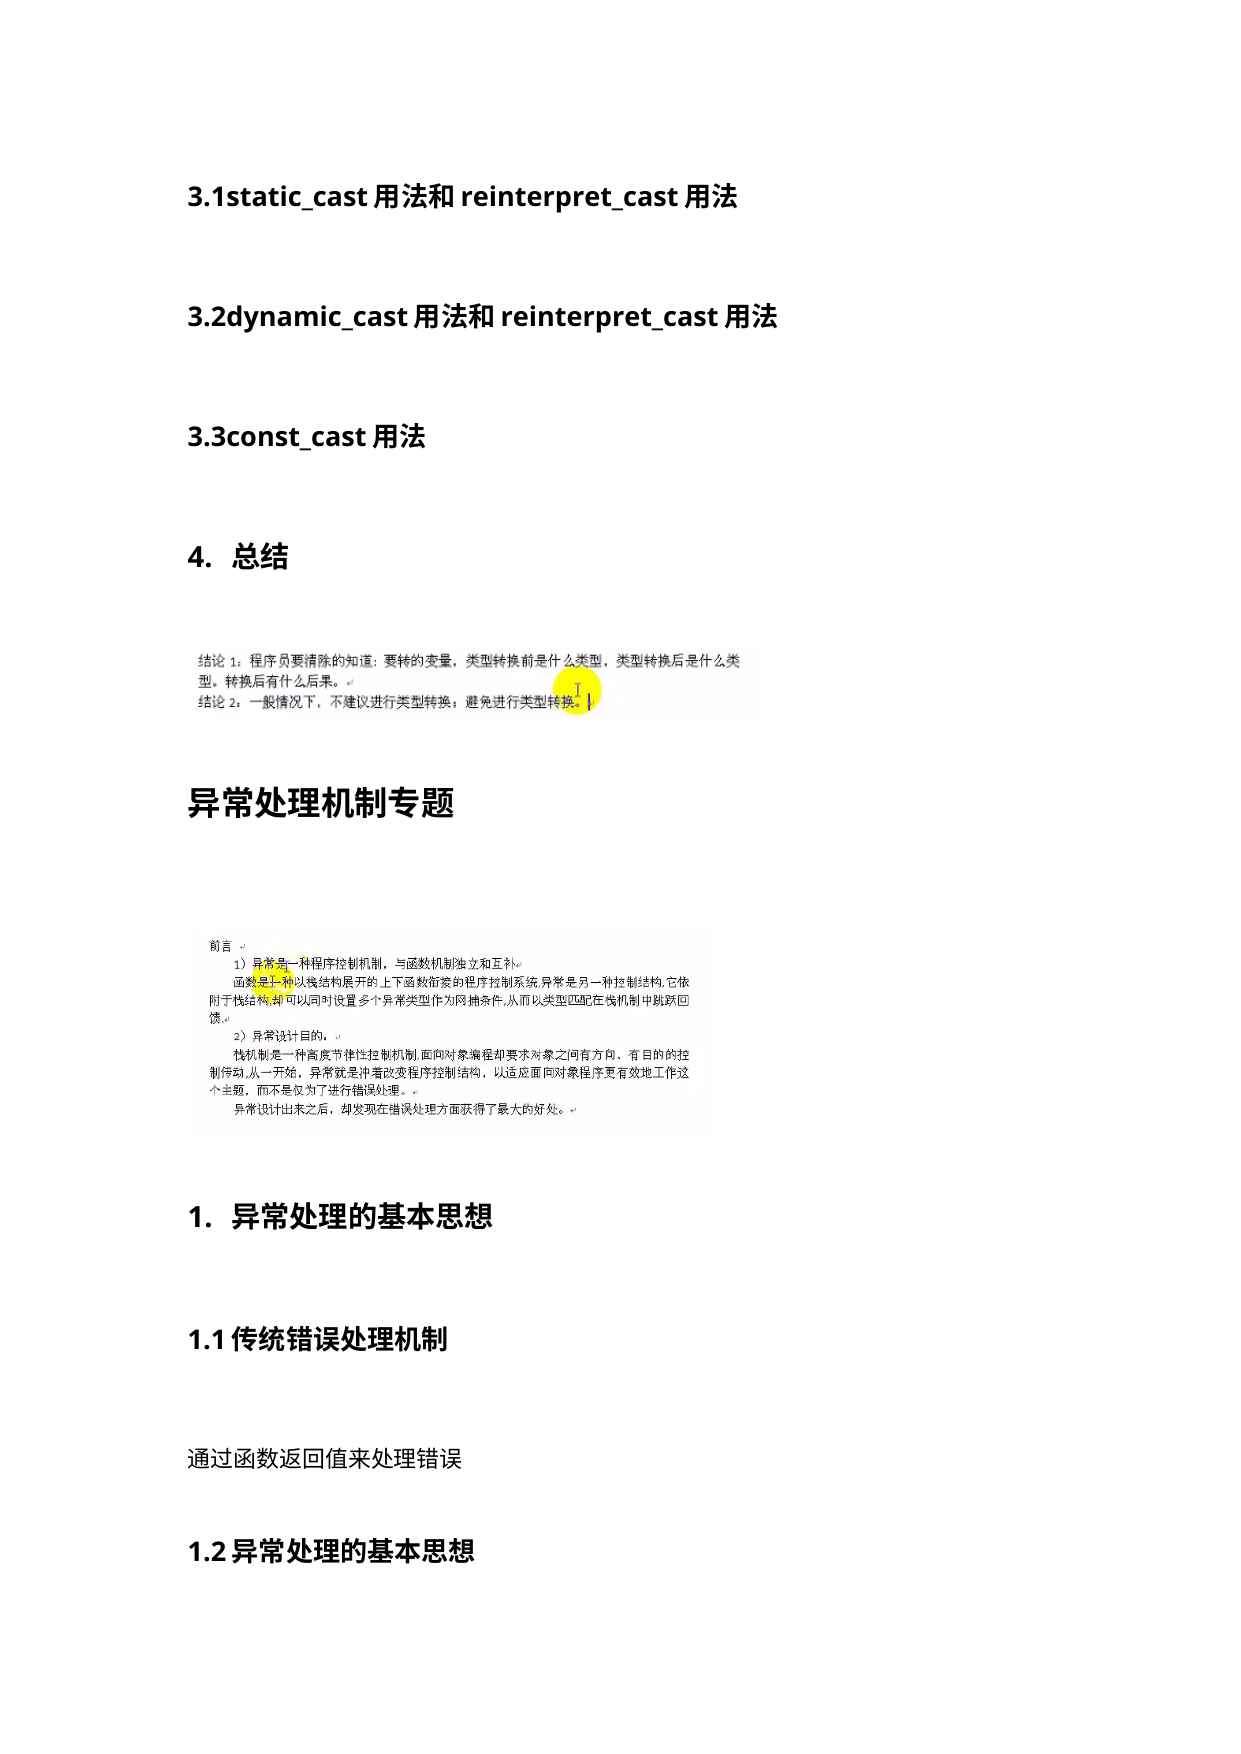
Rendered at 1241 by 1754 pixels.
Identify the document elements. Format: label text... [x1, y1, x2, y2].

text 通过函数返回值来处理错误 [187, 1425, 1053, 1490]
picture [187, 928, 715, 1136]
text 3.3const_cast用法 [187, 402, 1053, 467]
list 异常处理的基本思想 [187, 1183, 1053, 1248]
picture [187, 644, 762, 722]
list 总结 [187, 522, 1053, 587]
text 1.2异常处理的基本思想 [187, 1517, 1053, 1582]
text 1.1传统错误处理机制 [187, 1305, 1053, 1370]
text 异常处理机制专题 [187, 769, 1053, 834]
text 3.1static_cast用法和reinterpret_cast用法 [187, 162, 1053, 227]
text 3.2dynamic_cast用法和reinterpret_cast用法 [187, 282, 1053, 347]
